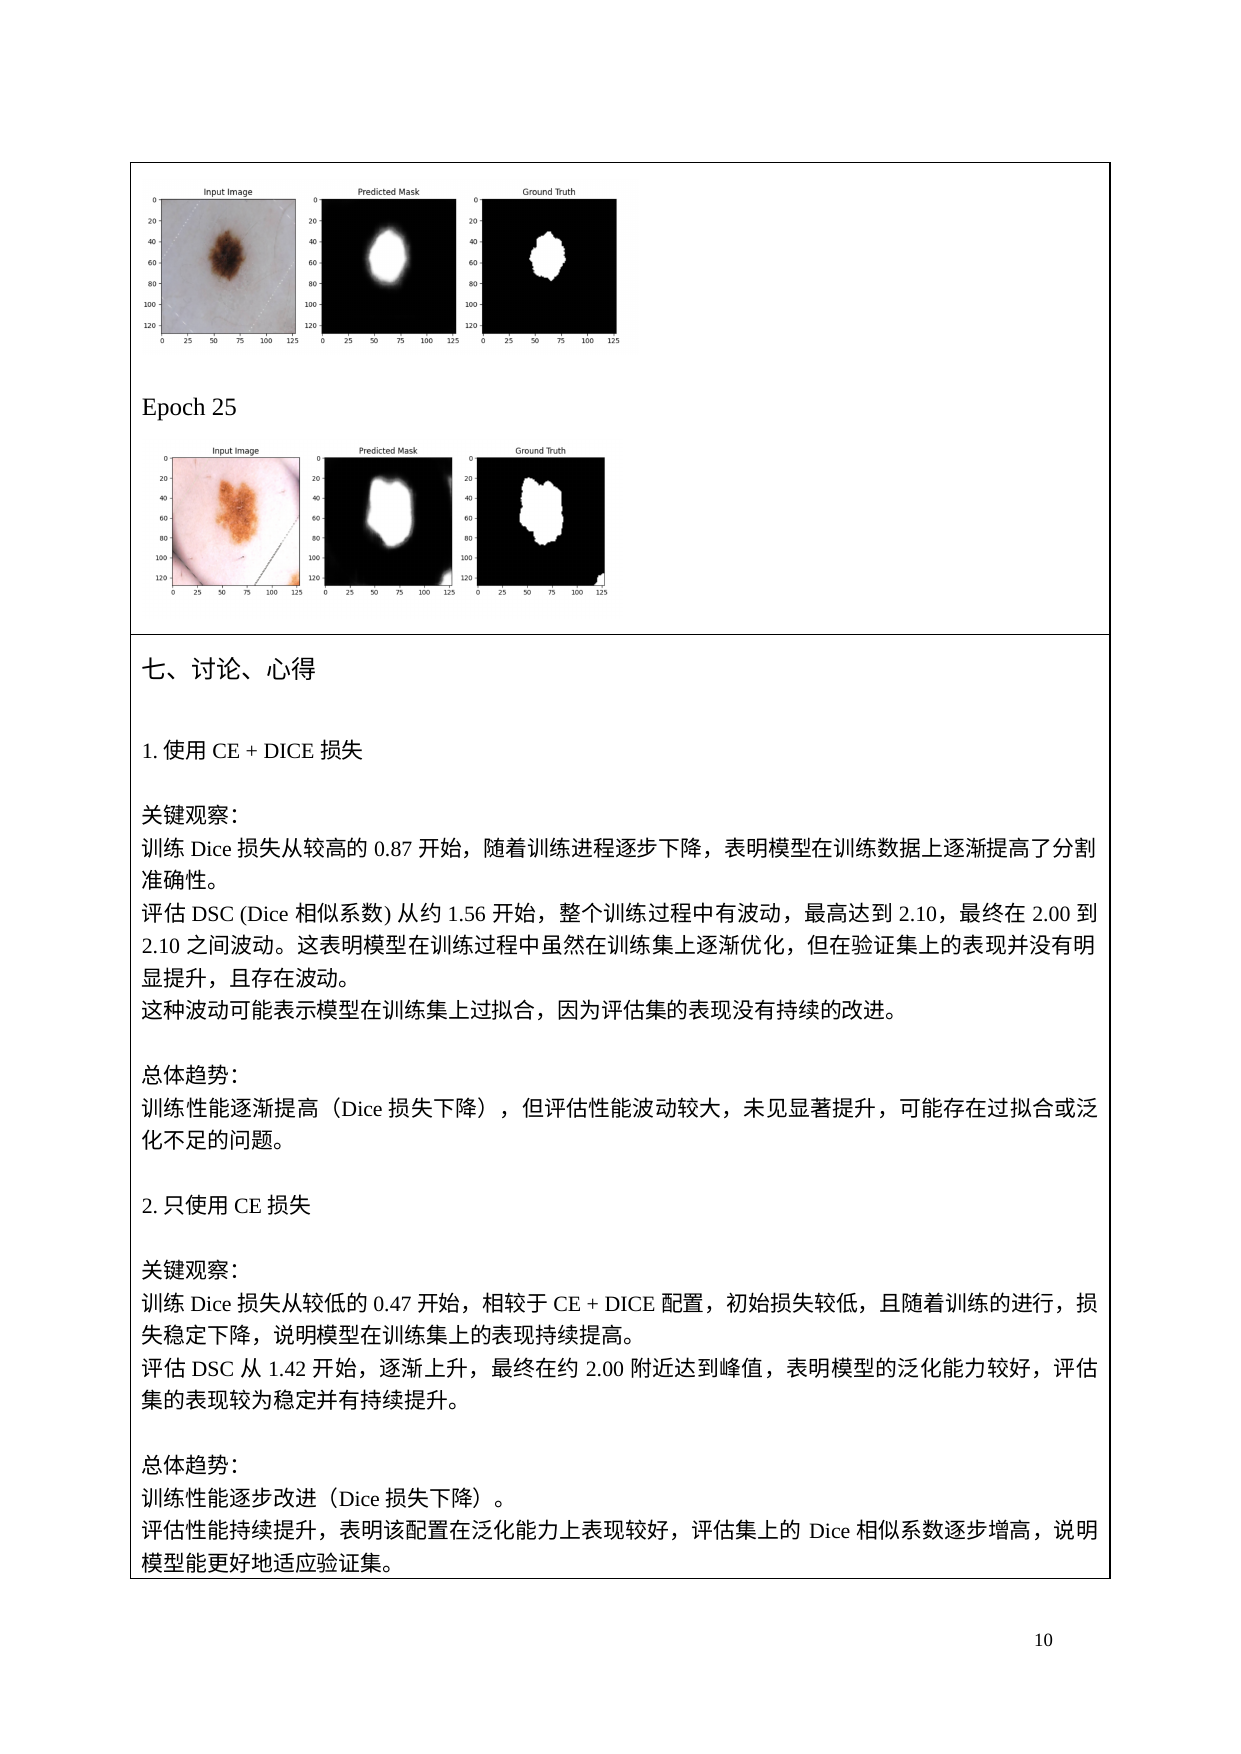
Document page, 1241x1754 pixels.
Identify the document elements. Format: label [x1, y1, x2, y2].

picture [141, 179, 640, 355]
table_cell [131, 163, 1109, 634]
table_cell [131, 635, 1109, 1578]
picture [141, 439, 624, 619]
